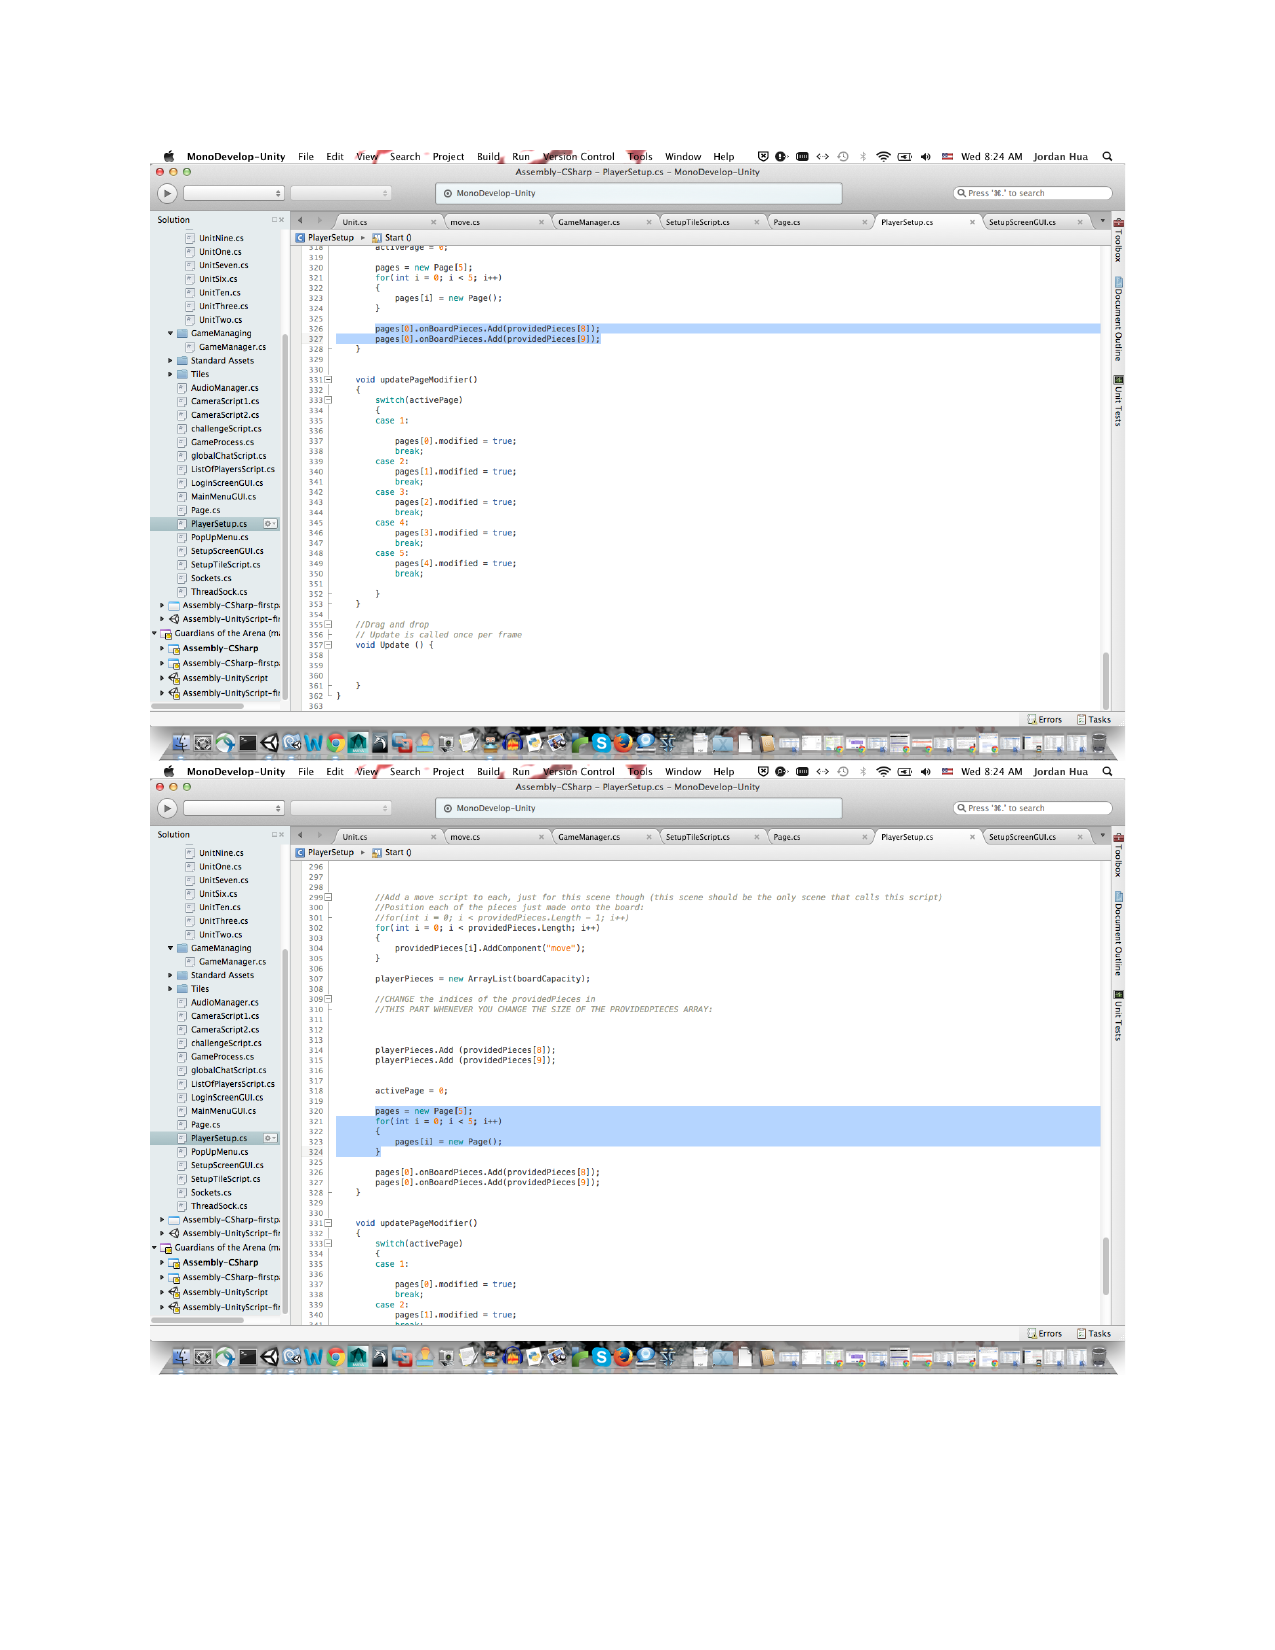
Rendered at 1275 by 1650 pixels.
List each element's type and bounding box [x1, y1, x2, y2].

picture [150, 150, 1125, 761]
picture [150, 764, 1125, 1375]
